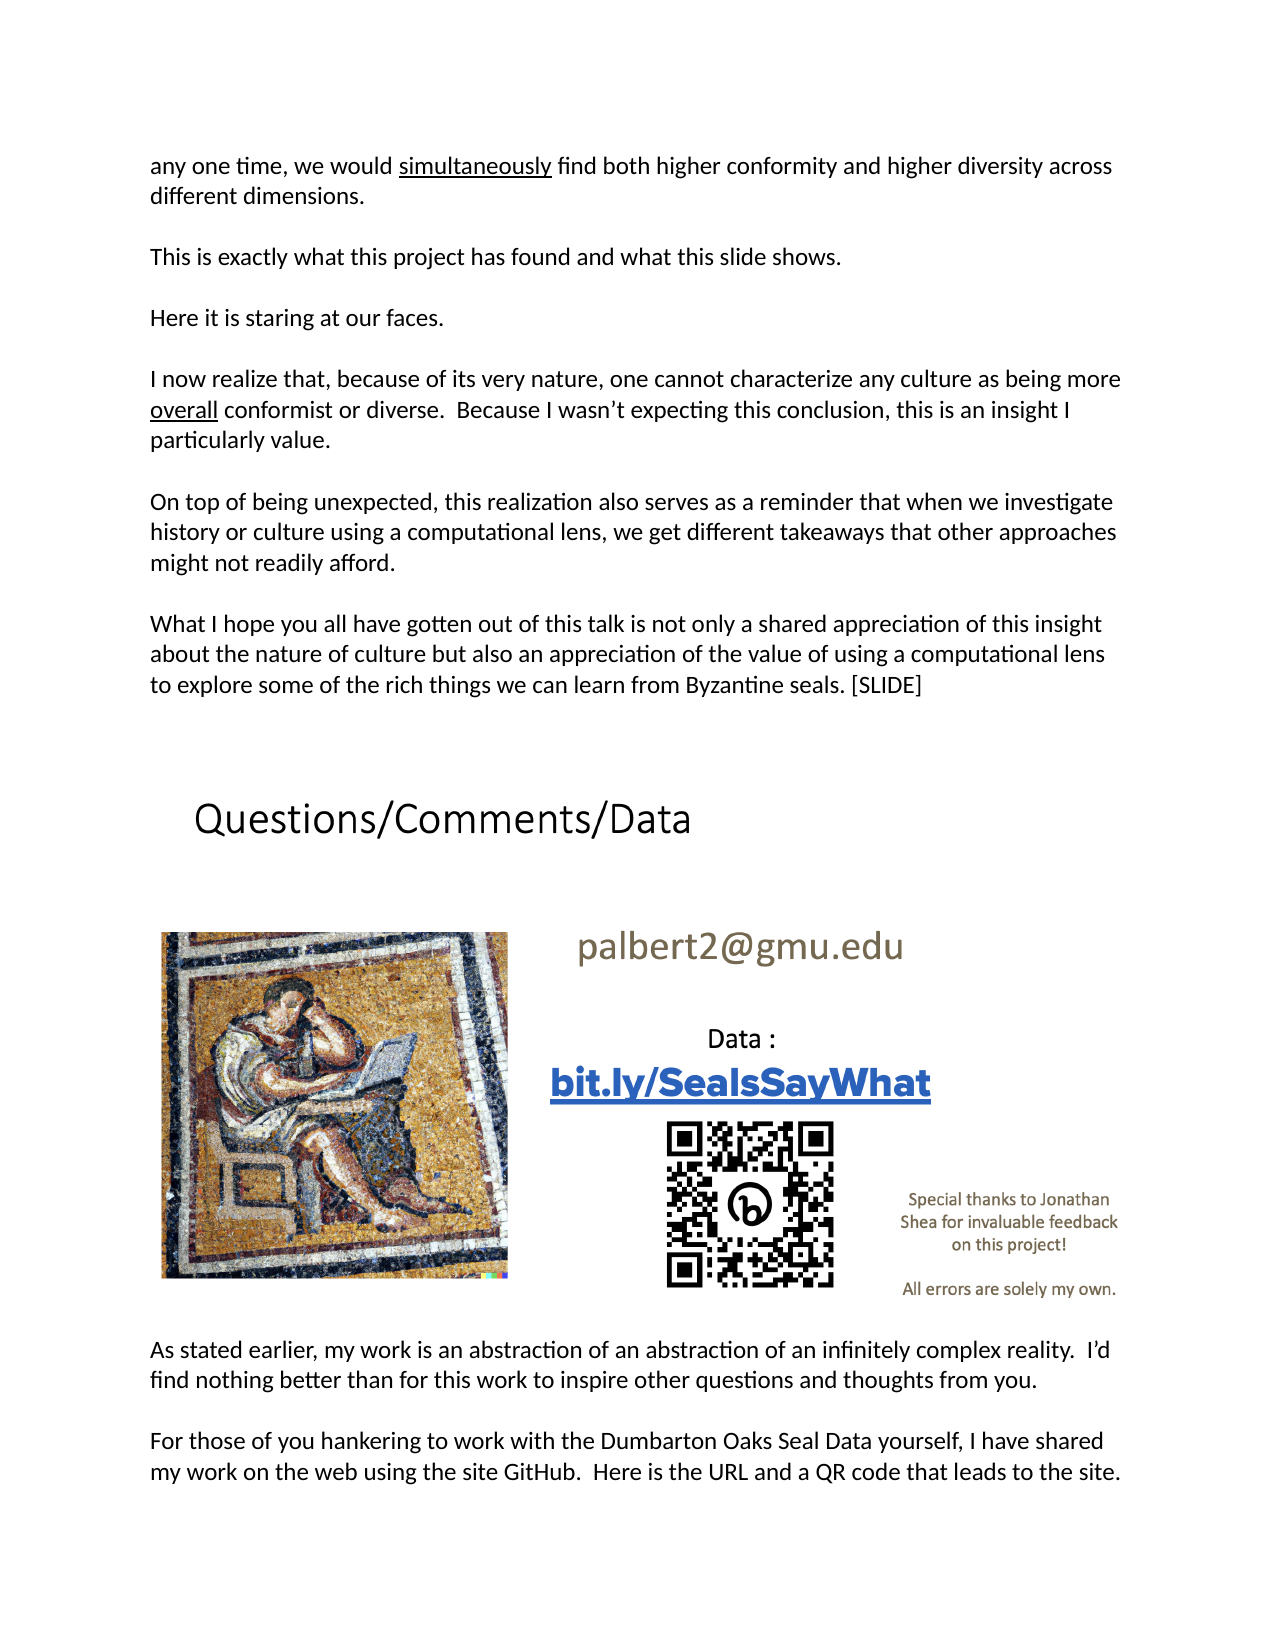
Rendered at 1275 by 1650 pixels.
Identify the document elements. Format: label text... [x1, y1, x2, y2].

text This is exactly what this project has found and what this slide shows. [150, 242, 1125, 272]
text Here it is staring at our faces. [150, 303, 1125, 333]
text On top of being unexpected, this realization also serves as a reminder that when we investigate history or culture using a computational lens, we get different takeaways that other approaches might not readily afford. [150, 486, 1125, 577]
text What I hope you all have gotten out of this talk is not only a shared appreciation of this insight about the nature of culture but also an appreciation of the value of using a computational lens to explore some of the rich things we can learn from Byzantine seals. [SLIDE] [150, 608, 1125, 699]
text I now realize that, because of its very nature, one cannot characterize any culture as being more overall conformist or diverse. Because I wasn’t expecting this conclusion, this is an insight I particularly value. [150, 364, 1125, 455]
text For those of you hankering to work with the Dumbarton Oaks Seal Data yourself, I have shared my work on the web using the site GitHub. Here is the URL and a QR code that leads to the site. [150, 1426, 1125, 1487]
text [150, 150, 1125, 211]
text As stated earlier, my work is an abstraction of an abstraction of an infinitely complex reality. I’d find nothing better than for this work to inspire other questions and thoughts from you. [150, 1334, 1125, 1395]
picture [150, 760, 1125, 1304]
